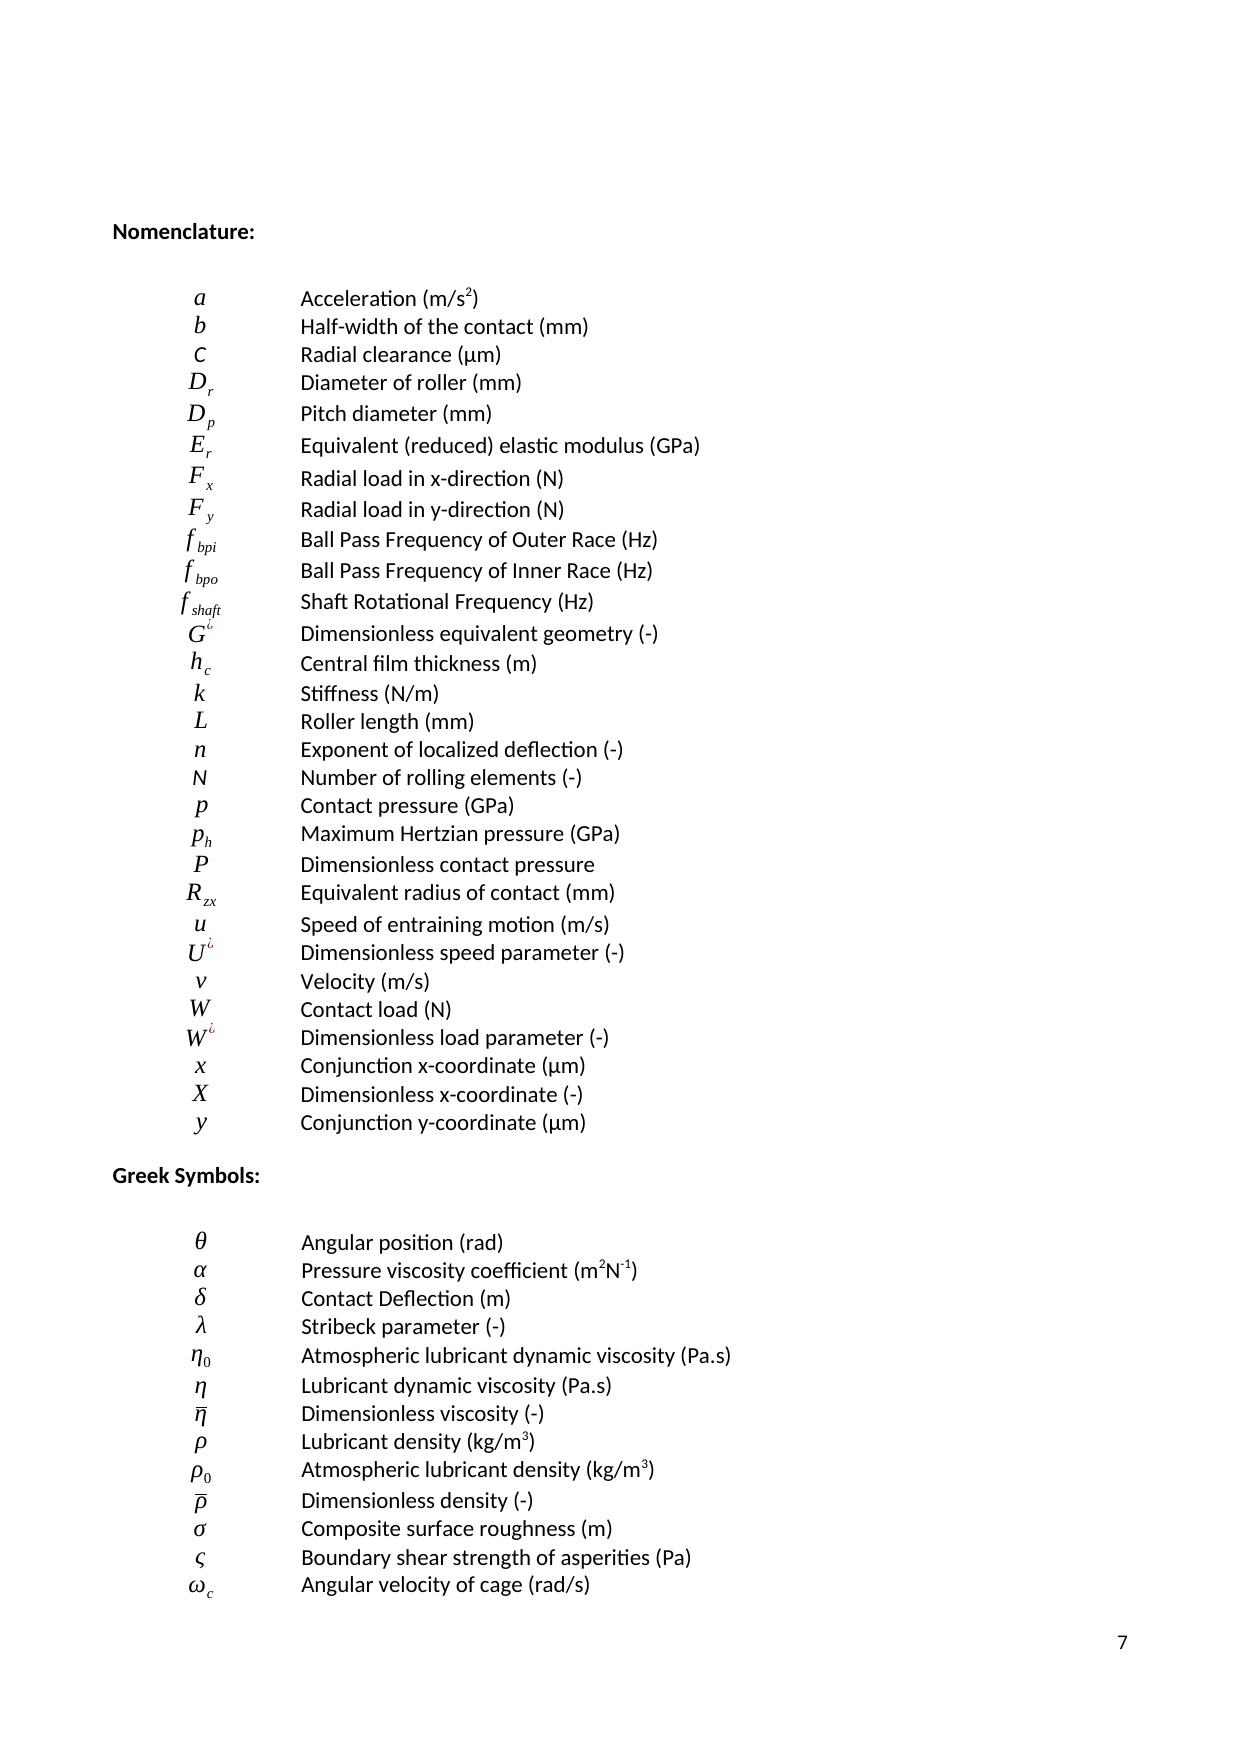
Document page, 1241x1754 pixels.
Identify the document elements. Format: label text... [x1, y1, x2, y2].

table_cell [113, 1543, 290, 1571]
table_header Angular position (rad) [290, 1228, 1176, 1256]
table_cell [112, 735, 289, 763]
table_cell [113, 1515, 290, 1543]
table_cell Dimensionless density (-) [290, 1487, 1176, 1514]
table_cell Radial clearance (µm) [289, 340, 1175, 368]
table_cell [112, 1108, 289, 1136]
text Nomenclature: [112, 217, 1128, 245]
table_cell [113, 1455, 290, 1487]
table_cell Lubricant density (kg/m3) [290, 1427, 1176, 1455]
table_cell [113, 1571, 290, 1602]
table_cell [112, 1080, 289, 1108]
table_cell [113, 1256, 290, 1284]
table_cell Pitch diameter (mm) [289, 399, 1175, 431]
table_cell [112, 995, 289, 1023]
table_cell [113, 1371, 290, 1399]
table_cell Roller length (mm) [289, 707, 1175, 735]
table_cell Velocity (m/s) [289, 967, 1175, 995]
table_cell Atmospheric lubricant density (kg/m3) [290, 1455, 1176, 1487]
table_cell [112, 879, 289, 910]
table_cell Dimensionless equivalent geometry (-) [289, 619, 1175, 648]
table_cell [112, 819, 289, 851]
table_cell [113, 1312, 290, 1340]
table_cell [112, 462, 289, 493]
table_cell [113, 1427, 290, 1455]
table_cell [112, 910, 289, 938]
table_cell [112, 791, 289, 819]
table_cell Exponent of localized deflection (-) [289, 735, 1175, 763]
table_cell [112, 399, 289, 431]
table_cell Dimensionless x-coordinate (-) [289, 1080, 1175, 1108]
table_cell Shaft Rotational Frequency (Hz) [289, 588, 1175, 619]
table_cell [112, 648, 289, 679]
table_cell [113, 1487, 290, 1514]
table_cell [112, 938, 289, 967]
table_cell Equivalent (reduced) elastic modulus (GPa) [289, 431, 1175, 462]
table_cell [113, 1340, 290, 1371]
table_cell Contact load (N) [289, 995, 1175, 1023]
table_cell [112, 431, 289, 462]
table_cell [112, 707, 289, 735]
table_cell C [112, 340, 289, 368]
table_header [112, 284, 289, 312]
table_cell [112, 619, 289, 648]
table_cell [112, 679, 289, 707]
table_cell Conjunction y-coordinate (µm) [289, 1108, 1175, 1136]
table_cell Stiffness (N/m) [289, 679, 1175, 707]
table_cell [112, 494, 289, 525]
table_cell Ball Pass Frequency of Inner Race (Hz) [289, 556, 1175, 587]
table_cell [112, 312, 289, 340]
table_cell [112, 851, 289, 878]
table_cell Diameter of roller (mm) [289, 368, 1175, 399]
table_cell Dimensionless contact pressure [289, 851, 1175, 878]
table_cell [112, 556, 289, 587]
table_cell Ball Pass Frequency of Outer Race (Hz) [289, 525, 1175, 556]
table_cell Composite surface roughness (m) [290, 1515, 1176, 1543]
table_cell N [112, 763, 289, 791]
table_cell [112, 1023, 289, 1052]
table_cell Contact Deflection (m) [290, 1284, 1176, 1312]
table_header [113, 1228, 290, 1256]
table_cell Boundary shear strength of asperities (Pa) [290, 1543, 1176, 1571]
table_cell [112, 967, 289, 995]
table_cell [113, 1284, 290, 1312]
table_header Acceleration (m/s2) [289, 284, 1175, 312]
table_cell Pressure viscosity coefficient (m2N-1) [290, 1256, 1176, 1284]
table_cell [112, 525, 289, 556]
table_cell Number of rolling elements (-) [289, 763, 1175, 791]
text Greek Symbols: [112, 1161, 1128, 1189]
table_cell Maximum Hertzian pressure (GPa) [289, 819, 1175, 851]
table_cell Atmospheric lubricant dynamic viscosity (Pa.s) [290, 1340, 1176, 1371]
table_cell Dimensionless load parameter (-) [289, 1023, 1175, 1052]
table_cell [112, 1052, 289, 1080]
table_cell Lubricant dynamic viscosity (Pa.s) [290, 1371, 1176, 1399]
table_cell Radial load in y-direction (N) [289, 494, 1175, 525]
table_cell [113, 1399, 290, 1427]
table_cell Half-width of the contact (mm) [289, 312, 1175, 340]
table_cell Contact pressure (GPa) [289, 791, 1175, 819]
table_cell Speed of entraining motion (m/s) [289, 910, 1175, 938]
table_cell Angular velocity of cage (rad/s) [290, 1571, 1176, 1602]
table_cell Equivalent radius of contact (mm) [289, 879, 1175, 910]
table_cell Dimensionless viscosity (-) [290, 1399, 1176, 1427]
table_cell Dimensionless speed parameter (-) [289, 938, 1175, 967]
table_cell Conjunction x-coordinate (µm) [289, 1052, 1175, 1080]
table_cell Stribeck parameter (-) [290, 1312, 1176, 1340]
table_cell [112, 588, 289, 619]
table_cell [112, 368, 289, 399]
table_cell Radial load in x-direction (N) [289, 462, 1175, 493]
table_cell Central film thickness (m) [289, 648, 1175, 679]
